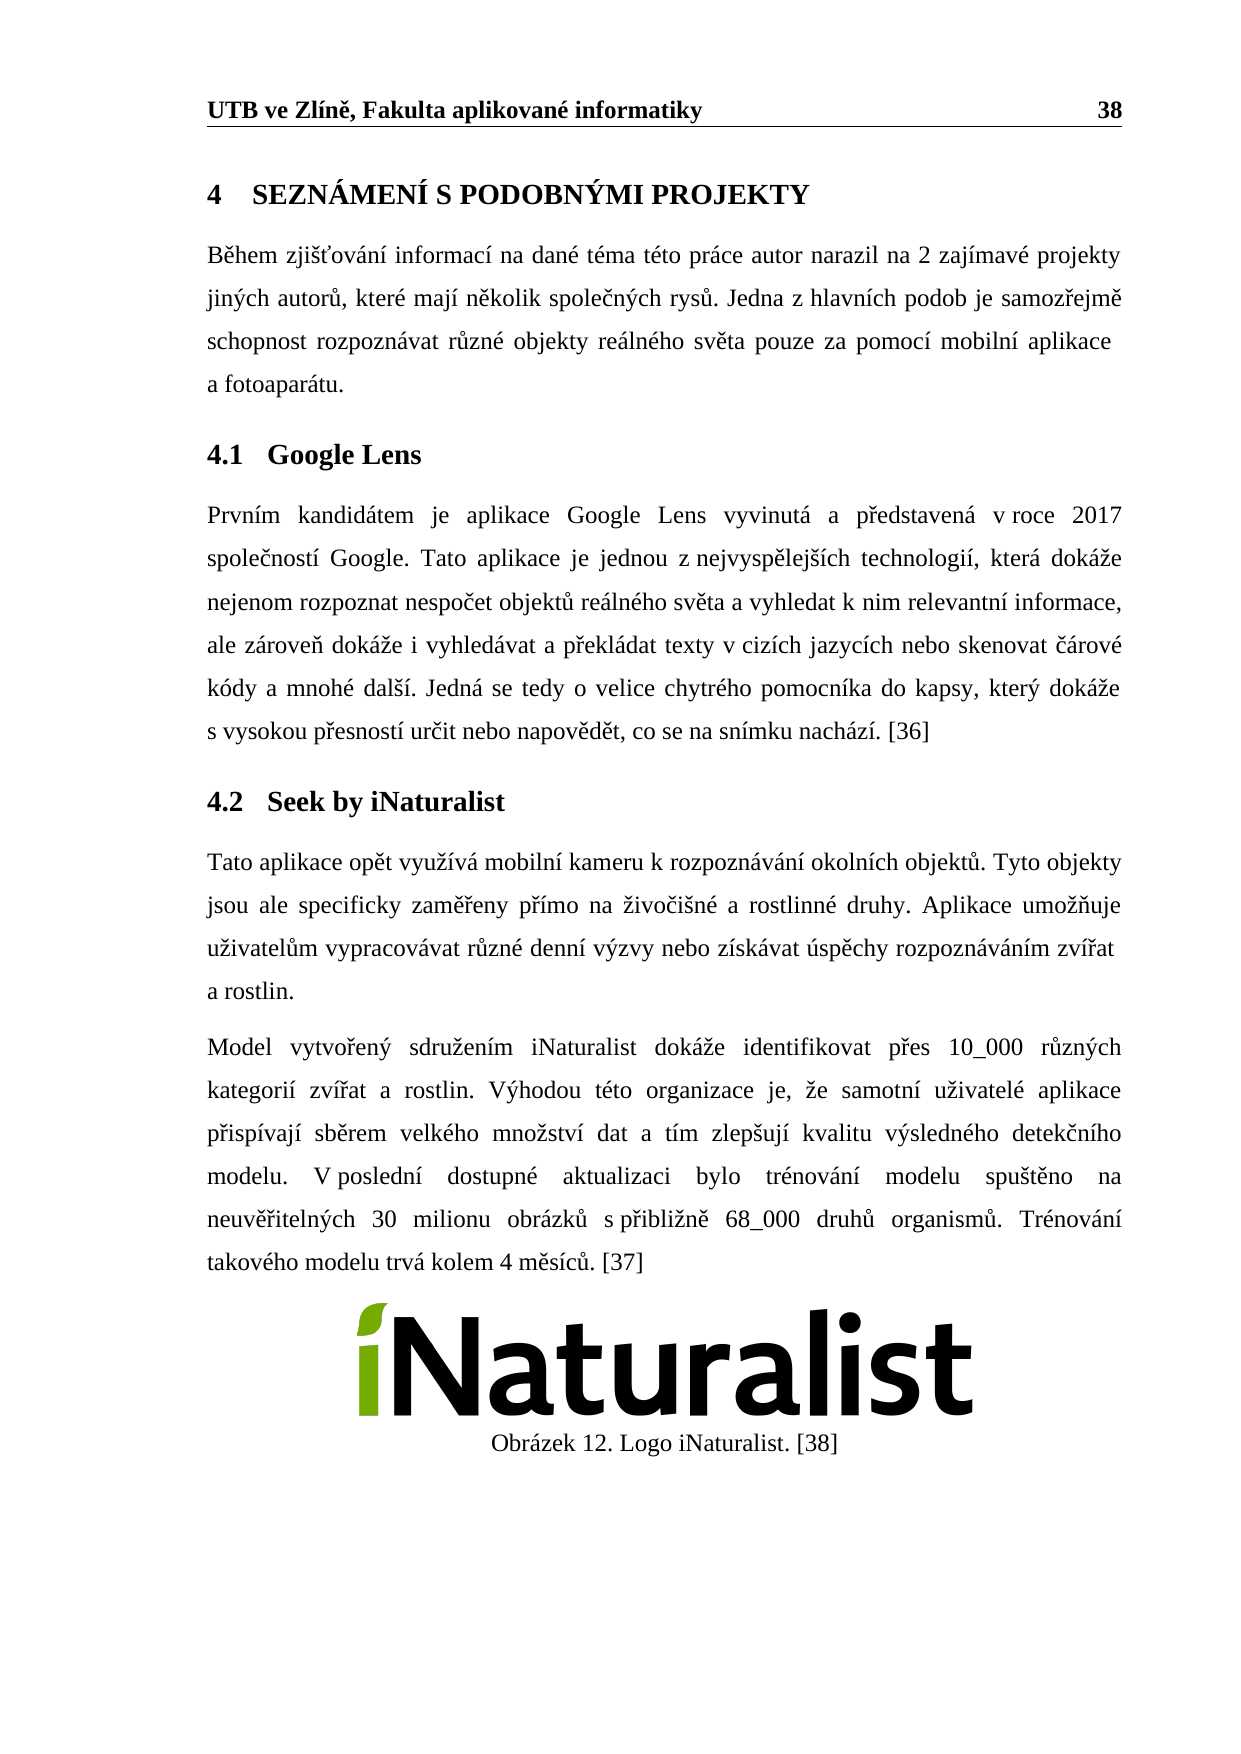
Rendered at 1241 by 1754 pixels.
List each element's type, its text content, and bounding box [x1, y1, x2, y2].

subtitle Seznámení s podobnými projekty [207, 177, 1122, 211]
text Model vytvořený sdružením iNaturalist dokáže identifikovat přes 10_000 různých kategorií zvířat a rostlin. Výhodou této organizace je, že samotní uživatelé aplikace přispívají sběrem velkého množství dat a tím zlepšují kvalitu výsledného detekčního modelu. V poslední dostupné aktualizaci bylo trénování modelu spuštěno na neuvěřitelných 30 milionu obrázků s přibližně 68_000 druhů organismů. Trénování takového modelu trvá kolem 4 měsíců. [207, 1032, 1122, 1276]
subtitle Google Lens [207, 437, 1122, 471]
text Během zjišťování informací na dané téma této práce autor narazil na 2 zajímavé projekty jiných autorů, které mají několik společných rysů. Jedna z hlavních podob je samozřejmě schopnost rozpoznávat různé objekty reálného světa pouze za pomocí mobilní aplikace a fotoaparátu. [207, 240, 1122, 398]
text Tato aplikace opět využívá mobilní kameru k rozpoznávání okolních objektů. Tyto objekty jsou ale specificky zaměřeny přímo na živočišné a rostlinné druhy. Aplikace umožňuje uživatelům vypracovávat různé denní výzvy nebo získávat úspěchy rozpoznáváním zvířat a rostlin. [207, 847, 1122, 1005]
text Obrázek . Logo iNaturalist. [207, 1428, 1122, 1457]
text Prvním kandidátem je aplikace Google Lens vyvinutá a představená v roce 2017 společností Google. Tato aplikace je jednou z nejvyspělejších technologií, která dokáže nejenom rozpoznat nespočet objektů reálného světa a vyhledat k nim relevantní informace, ale zároveň dokáže i vyhledávat a překládat texty v cizích jazycích nebo skenovat čárové kódy a mnohé další. Jedná se tedy o velice chytrého pomocníka do kapsy, který dokáže s vysokou přesností určit nebo napovědět, co se na snímku nachází. [207, 500, 1122, 745]
subtitle Seek by iNaturalist [207, 784, 1122, 818]
picture [356, 1303, 973, 1416]
